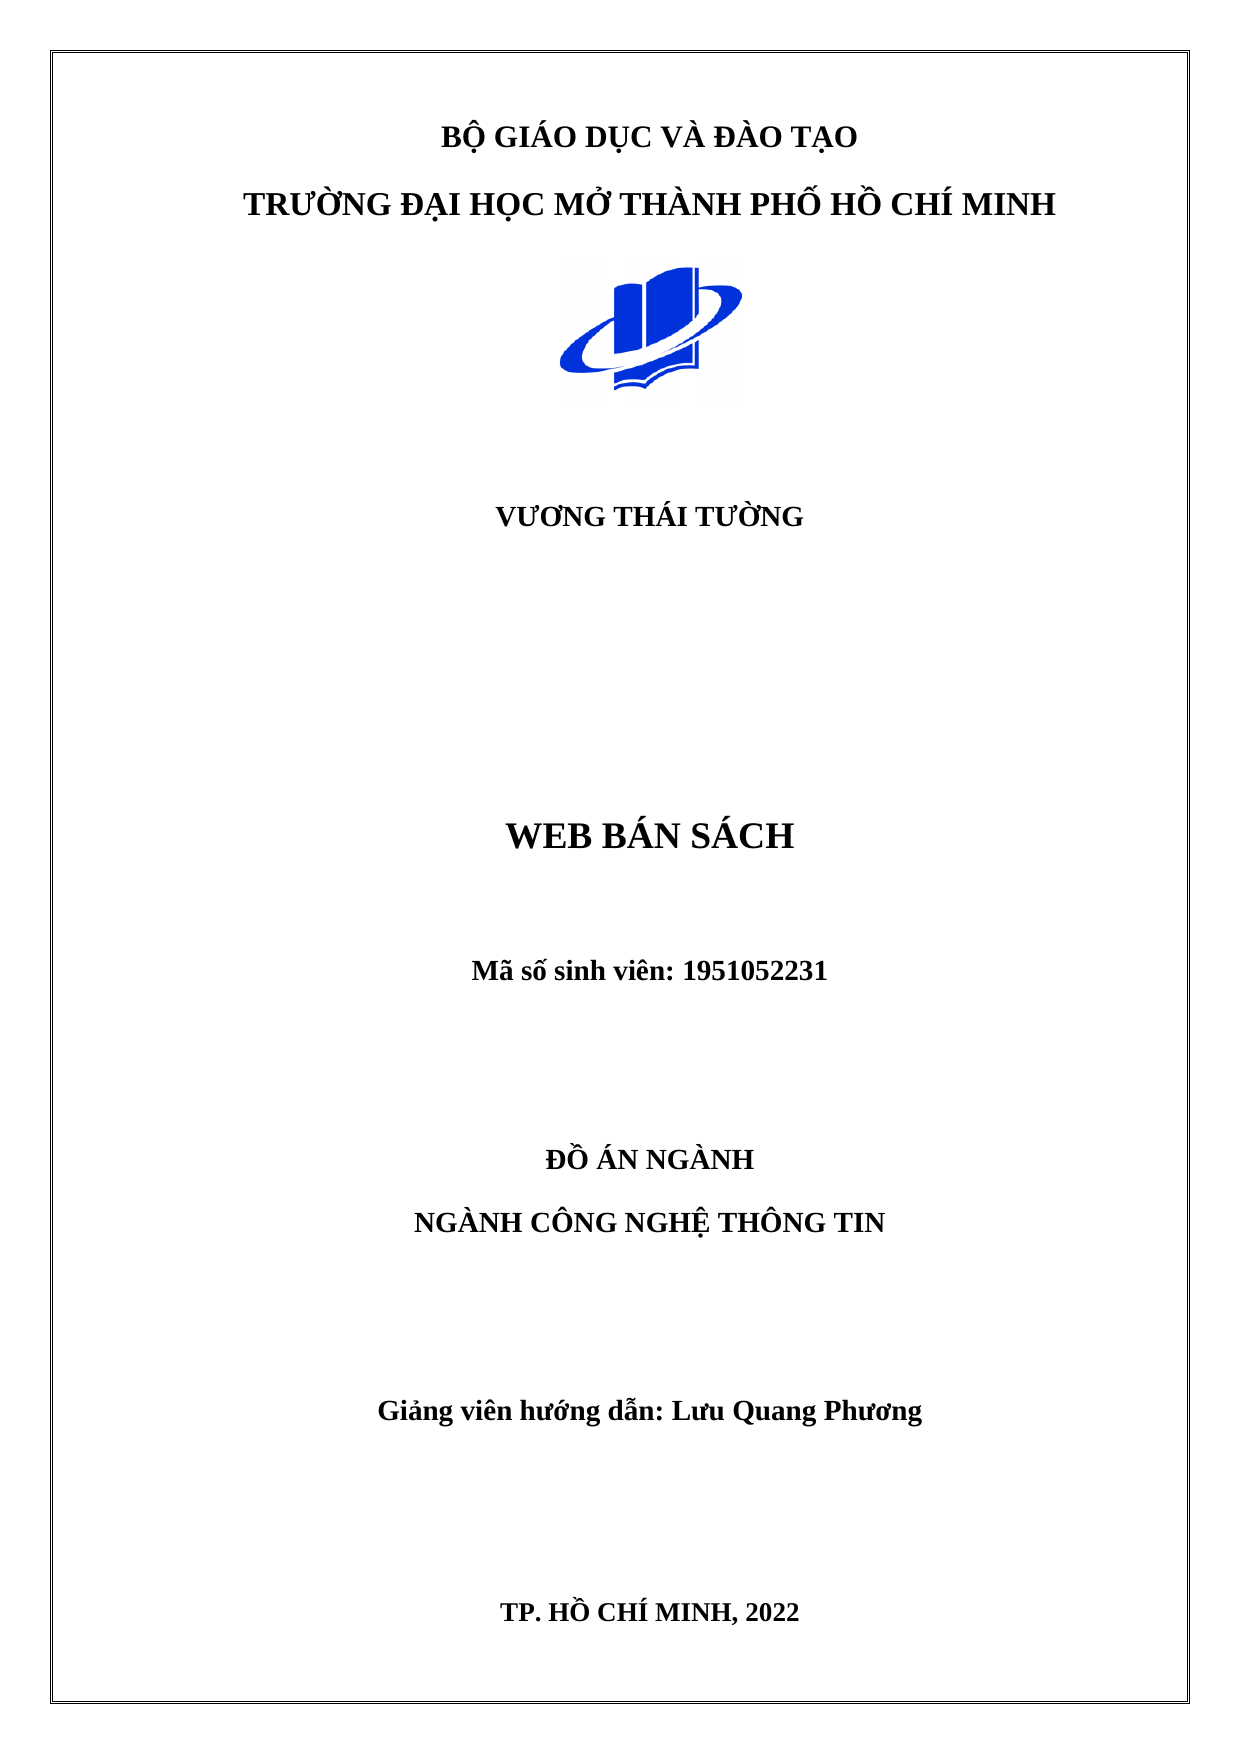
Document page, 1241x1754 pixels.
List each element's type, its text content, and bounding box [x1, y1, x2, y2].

text Giảng viên hướng dẫn: Lưu Quang Phương [177, 1393, 1122, 1427]
text ĐỒ ÁN NGÀNH [177, 1142, 1122, 1176]
text Mã số sinh viên: 1951052231 [177, 953, 1122, 987]
text NGÀNH CÔNG NGHỆ THÔNG TIN [177, 1205, 1122, 1238]
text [177, 118, 1122, 154]
picture [517, 231, 780, 413]
text TRƯỜNG ĐẠI HỌC MỞ THÀNH PHỐ HỒ CHÍ MINH [177, 184, 1122, 223]
text VƯƠNG THÁI TƯỜNG [177, 499, 1122, 533]
text TP. HỒ CHÍ MINH, 2022 [177, 1596, 1122, 1627]
text WEB BÁN SÁCH [177, 813, 1122, 857]
